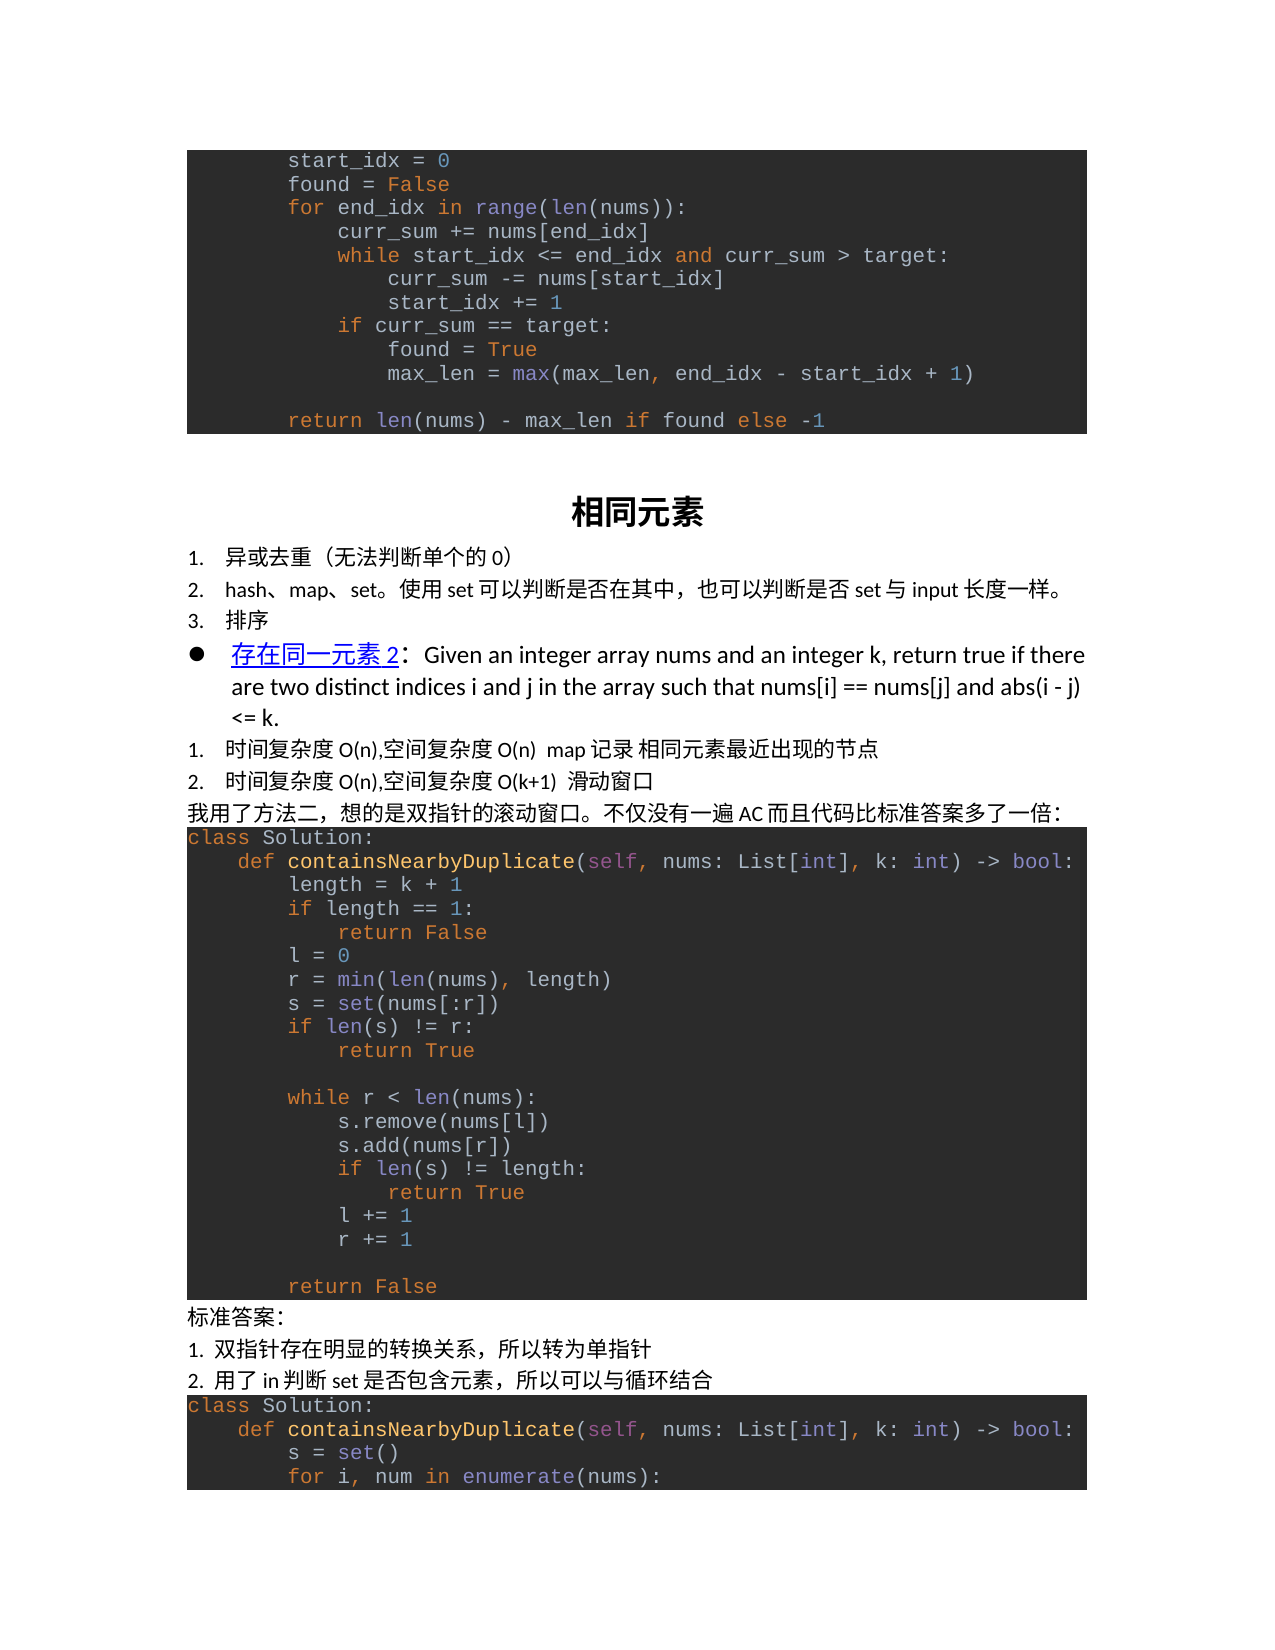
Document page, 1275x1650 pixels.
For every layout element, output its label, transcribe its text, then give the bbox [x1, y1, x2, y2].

list 存在同一元素2：Given an integer array nums and an integer k, return true if there are two distinct indices i and j in the array such that nums[i] == nums[j] and abs(i - j) <= k. [187, 635, 1087, 732]
list hash、map、set。使用set可以判断是否在其中，也可以判断是否set与input长度一样。 [187, 572, 1087, 603]
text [187, 1395, 1087, 1490]
text 2. 用了 in判断set是否包含元素，所以可以与循环结合 [187, 1363, 1087, 1395]
text class Solution: def containsNearbyDuplicate(self, nums: List[int], k: int) -> bool: length = k + 1 if length == 1: return False l = 0 r = min(len(nums), length) s = set(nums[:r]) if len(s) != r: return True while r < len(nums): s.remove(nums[l]) s.add(nums[r]) if len(s) != length: return True l += 1 r += 1 return False [187, 827, 1087, 1300]
title 相同元素 [187, 485, 1087, 534]
list 异或去重（无法判断单个的0） [187, 540, 1087, 572]
text 标准答案： [187, 1300, 1087, 1332]
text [187, 150, 1087, 434]
text 我用了方法二，想的是双指针的滚动窗口。不仅没有一遍AC而且代码比标准答案多了一倍： [187, 796, 1087, 827]
list 排序 [187, 603, 1087, 635]
list 时间复杂度O(n),空间复杂度O(n) map记录 相同元素最近出现的节点 [187, 732, 1087, 764]
list 时间复杂度O(n),空间复杂度O(k+1) 滑动窗口 [187, 764, 1087, 796]
text 1. 双指针存在明显的转换关系，所以转为单指针 [187, 1332, 1087, 1363]
